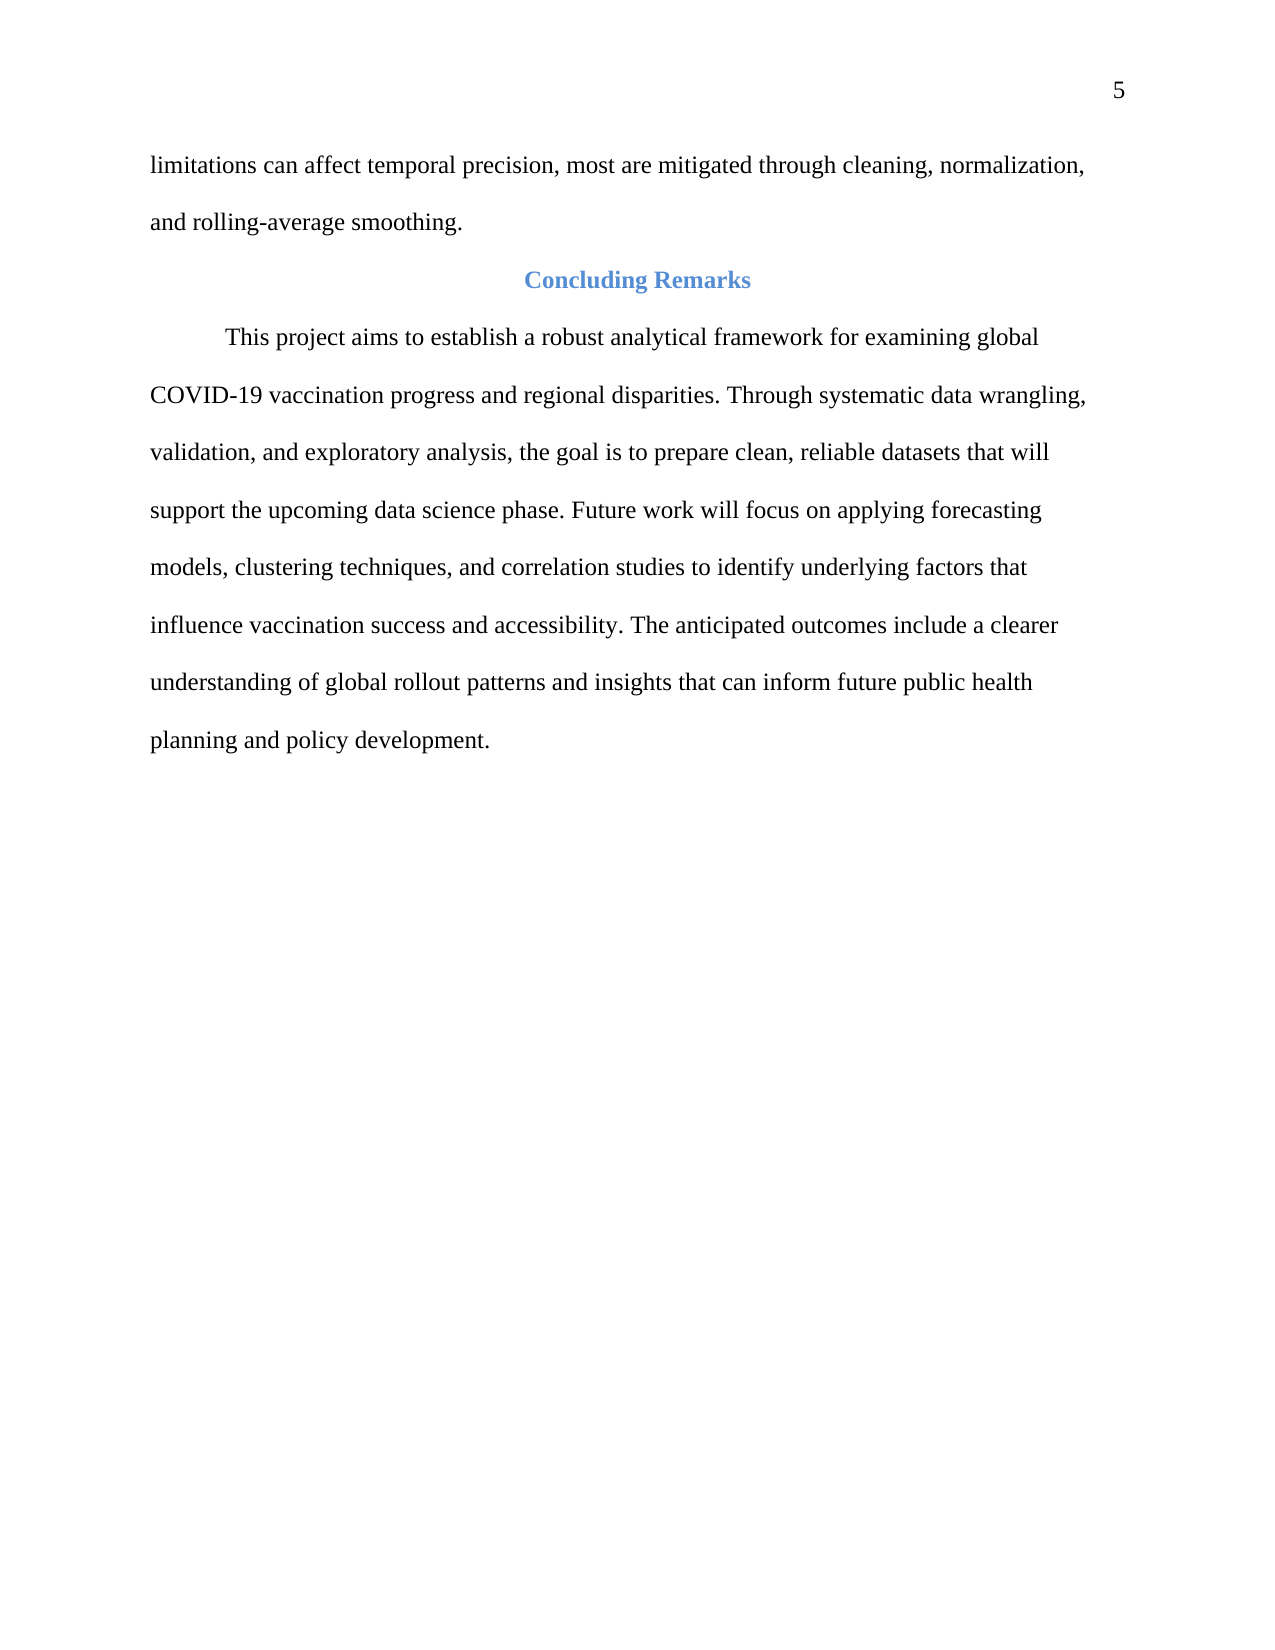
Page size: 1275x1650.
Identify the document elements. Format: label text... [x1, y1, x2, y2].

text This project aims to establish a robust analytical framework for examining global COVID-19 vaccination progress and regional disparities. Through systematic data wrangling, validation, and exploratory analysis, the goal is to prepare clean, reliable datasets that will support the upcoming data science phase. Future work will focus on applying forecasting models, clustering techniques, and correlation studies to identify underlying factors that influence vaccination success and accessibility. The anticipated outcomes include a clearer understanding of global rollout patterns and insights that can inform future public health planning and policy development. [150, 322, 1125, 754]
text Concluding Remarks [150, 265, 1125, 294]
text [150, 150, 1125, 236]
